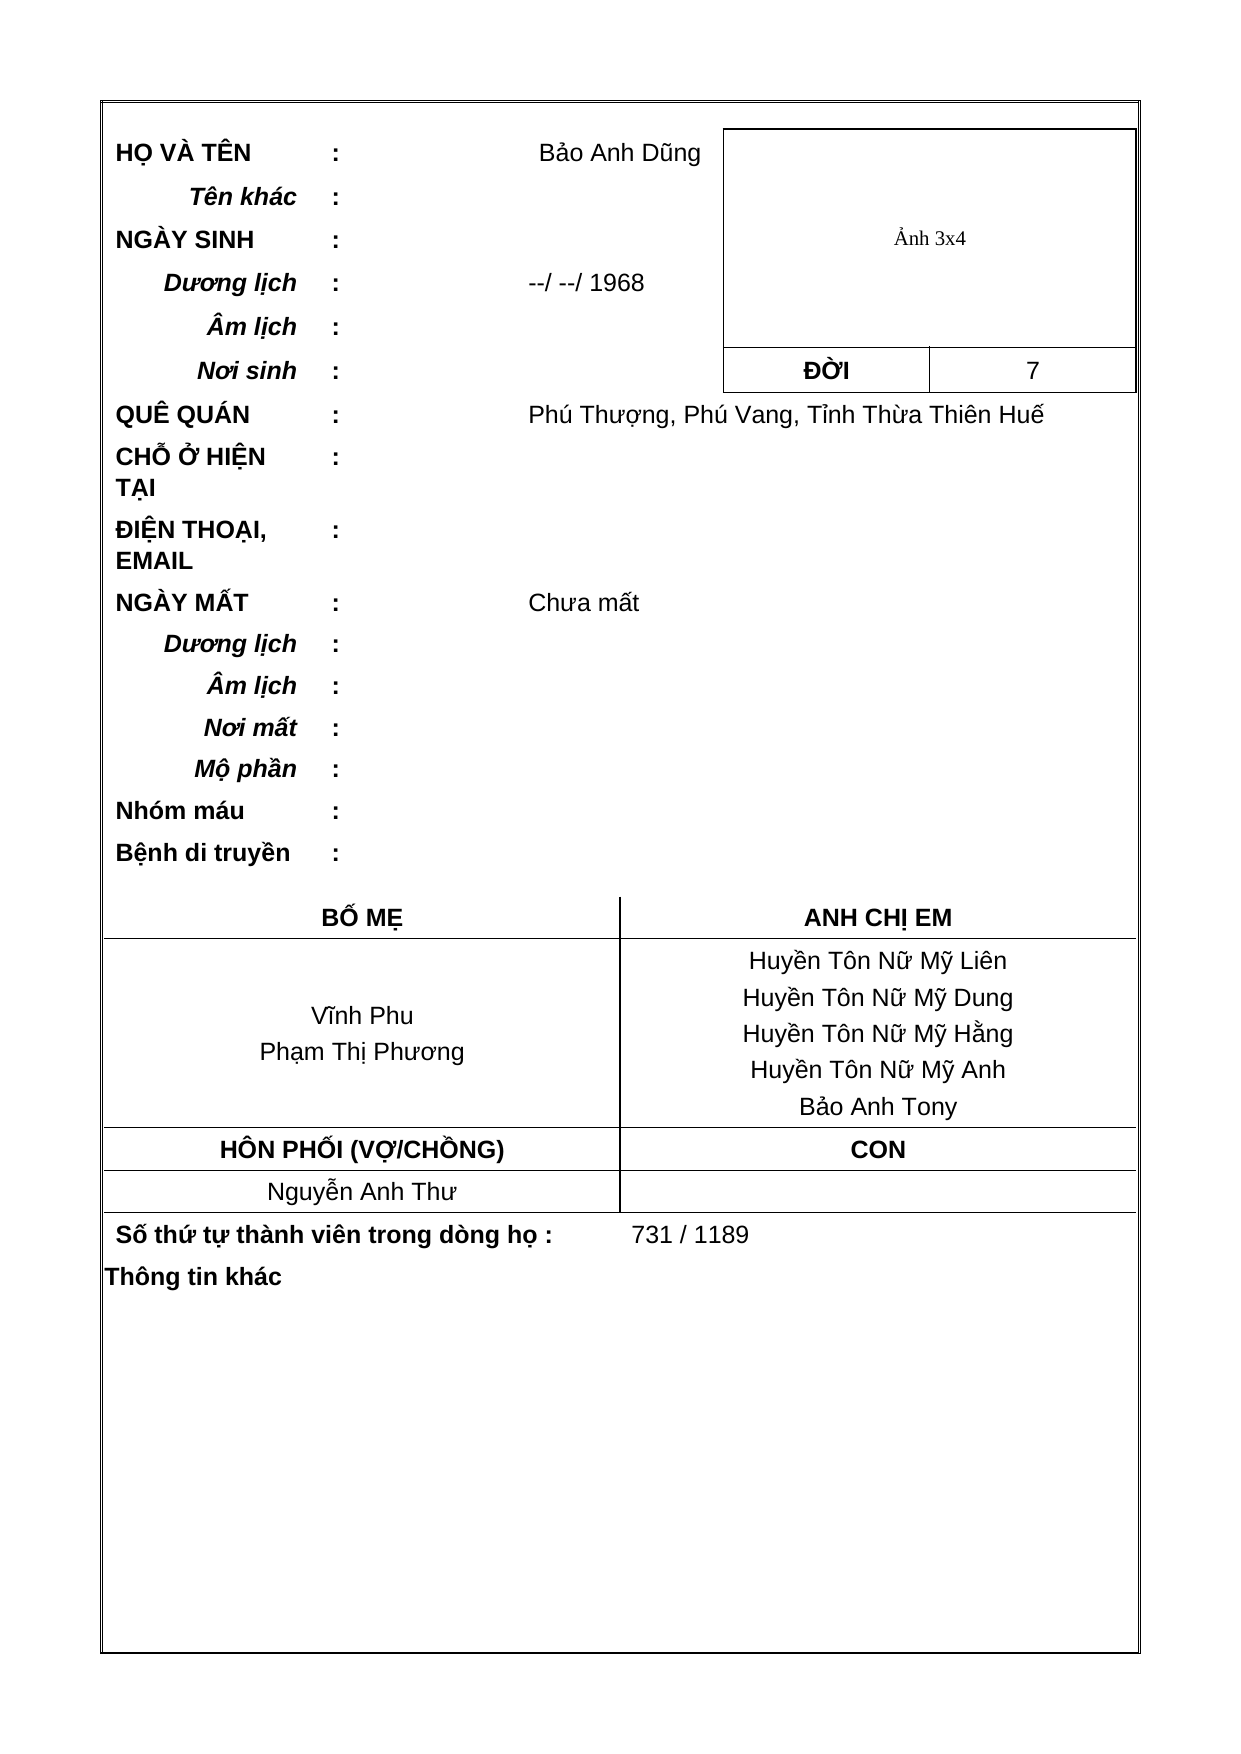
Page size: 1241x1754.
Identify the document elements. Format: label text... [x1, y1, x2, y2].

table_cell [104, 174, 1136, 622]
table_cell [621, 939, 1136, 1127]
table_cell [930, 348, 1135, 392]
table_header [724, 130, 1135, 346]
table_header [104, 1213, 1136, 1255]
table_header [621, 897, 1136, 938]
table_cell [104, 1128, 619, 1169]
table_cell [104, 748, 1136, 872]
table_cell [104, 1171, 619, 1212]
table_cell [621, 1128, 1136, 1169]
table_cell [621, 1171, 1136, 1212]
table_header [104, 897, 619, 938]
text Thông tin khác [104, 1260, 1136, 1291]
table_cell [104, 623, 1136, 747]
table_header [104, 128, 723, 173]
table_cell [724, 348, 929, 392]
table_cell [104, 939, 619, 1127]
